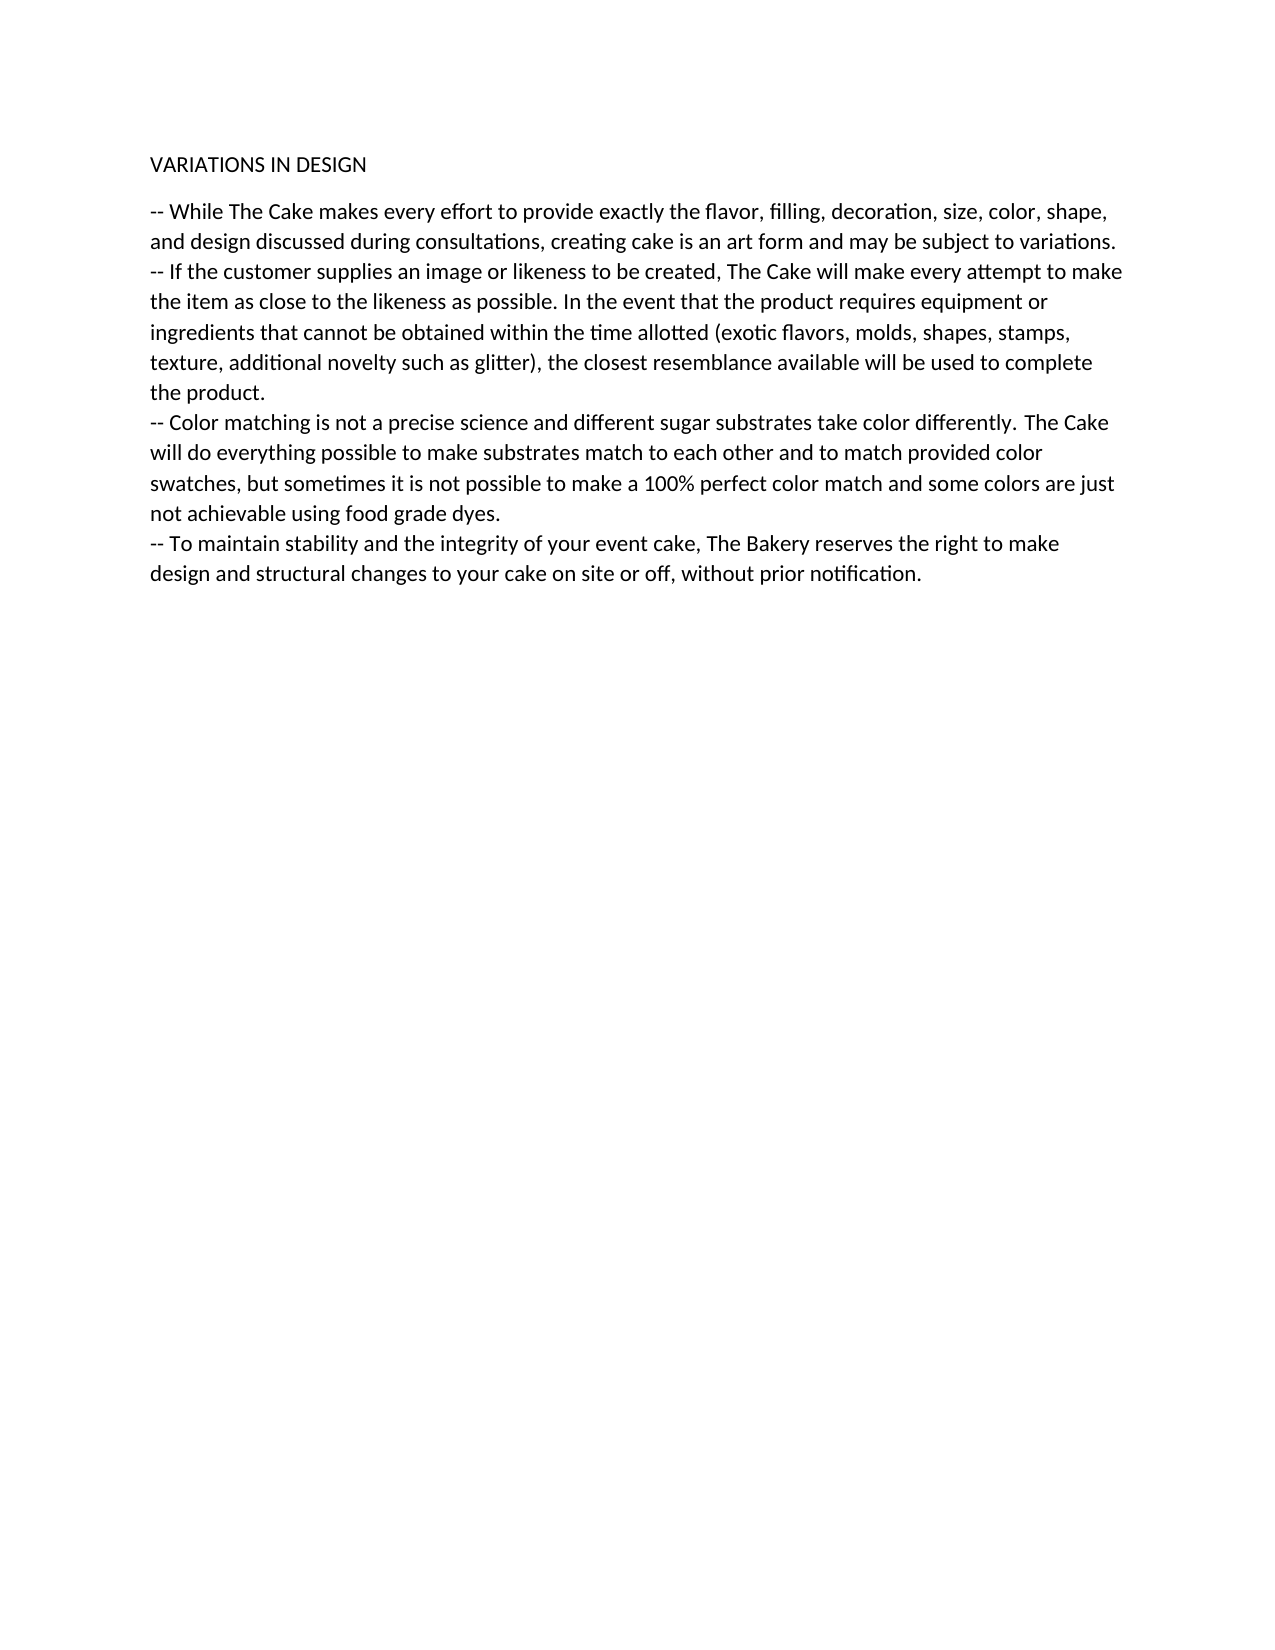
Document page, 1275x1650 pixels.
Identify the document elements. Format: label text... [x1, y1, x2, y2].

text VARIATIONS IN DESIGN [150, 150, 1125, 178]
text -- While The Cake makes every effort to provide exactly the flavor, filling, decoration, size, color, shape, and design discussed during consultations, creating cake is an art form and may be subject to variations. -- If the customer supplies an image or likeness to be created, The Cake will make every attempt to make the item as close to the likeness as possible. In the event that the product requires equipment or ingredients that cannot be obtained within the time allotted (exotic flavors, molds, shapes, stamps, texture, additional novelty such as glitter), the closest resemblance available will be used to complete the product. -- Color matching is not a precise science and different sugar substrates take color differently. The Cake will do everything possible to make substrates match to each other and to match provided color swatches, but sometimes it is not possible to make a 100% perfect color match and some colors are just not achievable using food grade dyes. -- To maintain stability and the integrity of your event cake, The Bakery reserves the right to make design and structural changes to your cake on site or off, without prior notification. [150, 197, 1125, 587]
